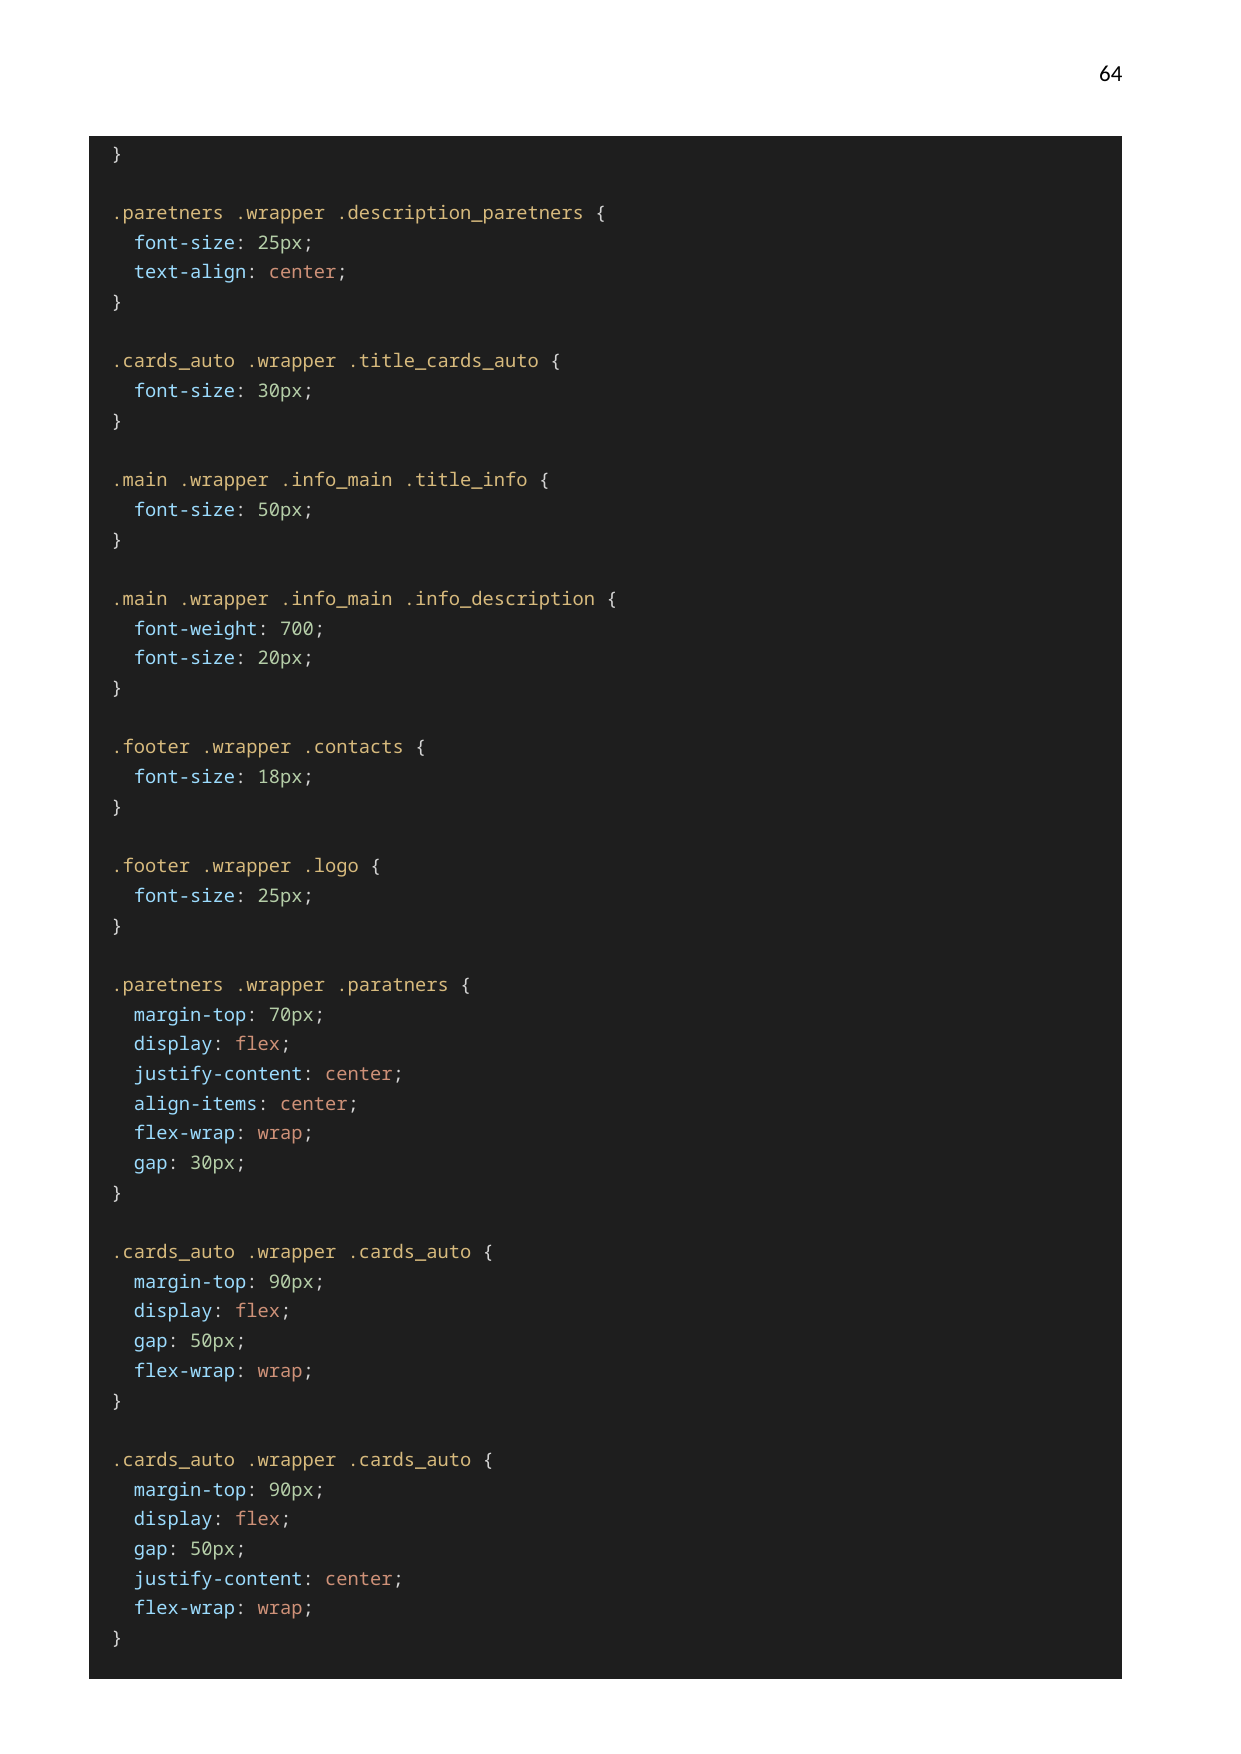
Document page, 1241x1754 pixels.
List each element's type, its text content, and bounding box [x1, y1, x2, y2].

text text-align: center; [89, 254, 1122, 284]
text gap: 30px; [89, 1145, 1122, 1175]
text } [89, 403, 1122, 433]
text flex-wrap: wrap; [89, 1353, 1122, 1383]
text } [89, 670, 1122, 700]
text } [89, 136, 1122, 166]
text .cards_auto .wrapper .cards_auto { [89, 1234, 1122, 1264]
text } [89, 1383, 1122, 1412]
text margin-top: 90px; [89, 1472, 1122, 1501]
text justify-content: center; [89, 1561, 1122, 1591]
text font-size: 25px; [89, 225, 1122, 254]
text .cards_auto .wrapper .cards_auto { [89, 1442, 1122, 1472]
text .main .wrapper .info_main .title_info { [89, 462, 1122, 492]
text .paretners .wrapper .description_paretners { [89, 195, 1122, 225]
text } [89, 1175, 1122, 1204]
text font-size: 25px; [89, 878, 1122, 908]
text } [89, 908, 1122, 937]
text justify-content: center; [89, 1056, 1122, 1086]
text .footer .wrapper .contacts { [89, 729, 1122, 759]
text } [89, 284, 1122, 314]
text .main .wrapper .info_main .info_description { [89, 581, 1122, 611]
text font-size: 18px; [89, 759, 1122, 789]
text gap: 50px; [89, 1323, 1122, 1353]
text font-weight: 700; [89, 611, 1122, 641]
text } [89, 1620, 1122, 1650]
text font-size: 20px; [89, 641, 1122, 670]
text flex-wrap: wrap; [89, 1591, 1122, 1620]
text } [89, 522, 1122, 551]
text display: flex; [89, 1294, 1122, 1323]
text } [89, 789, 1122, 819]
text .paretners .wrapper .paratners { [89, 967, 1122, 997]
text .cards_auto .wrapper .title_cards_auto { [89, 344, 1122, 373]
text .footer .wrapper .logo { [89, 848, 1122, 878]
text display: flex; [89, 1026, 1122, 1056]
text display: flex; [89, 1501, 1122, 1531]
text align-items: center; [89, 1086, 1122, 1116]
text flex-wrap: wrap; [89, 1116, 1122, 1145]
text font-size: 30px; [89, 373, 1122, 403]
text margin-top: 90px; [89, 1264, 1122, 1294]
text gap: 50px; [89, 1531, 1122, 1561]
text font-size: 50px; [89, 492, 1122, 522]
text margin-top: 70px; [89, 997, 1122, 1026]
